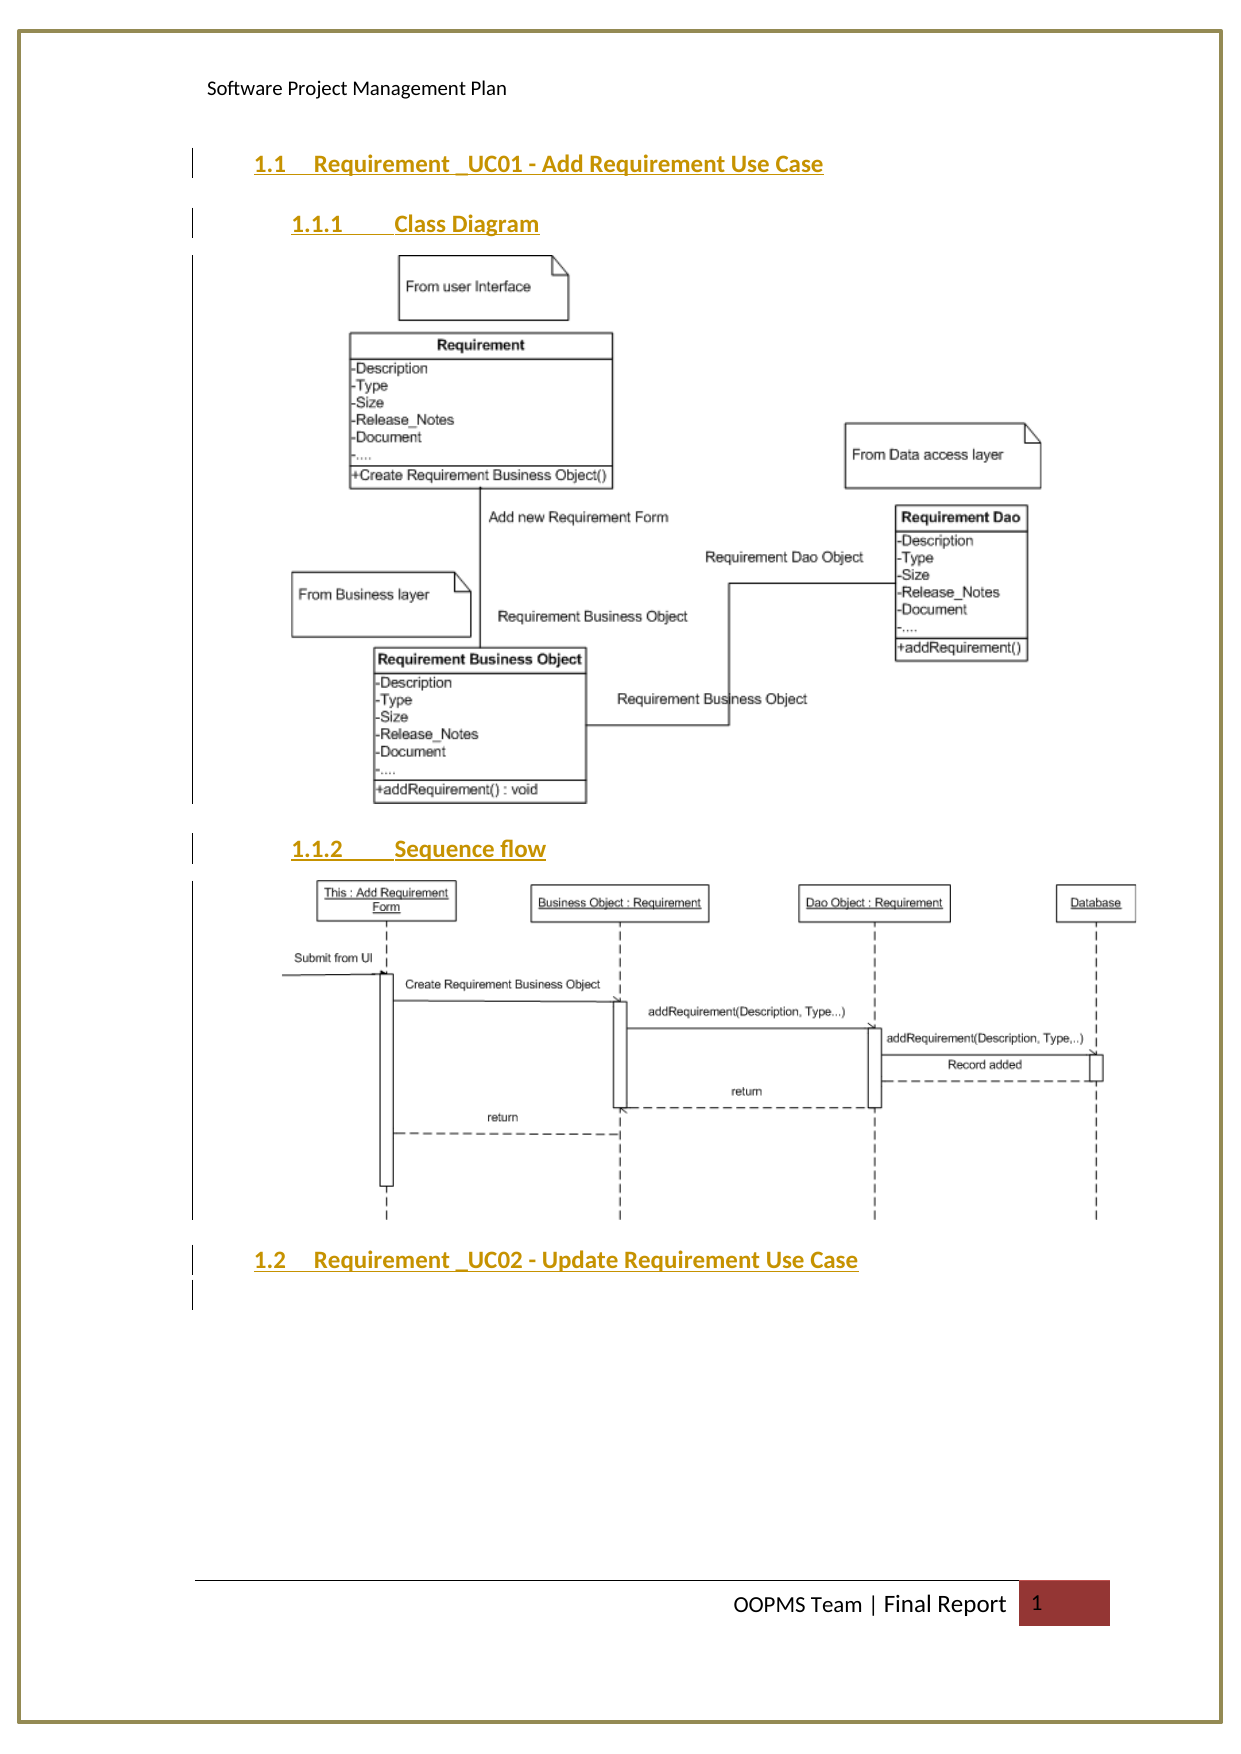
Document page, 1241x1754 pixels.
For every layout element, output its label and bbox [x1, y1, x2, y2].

picture [291, 255, 1042, 804]
picture [281, 880, 1137, 1220]
